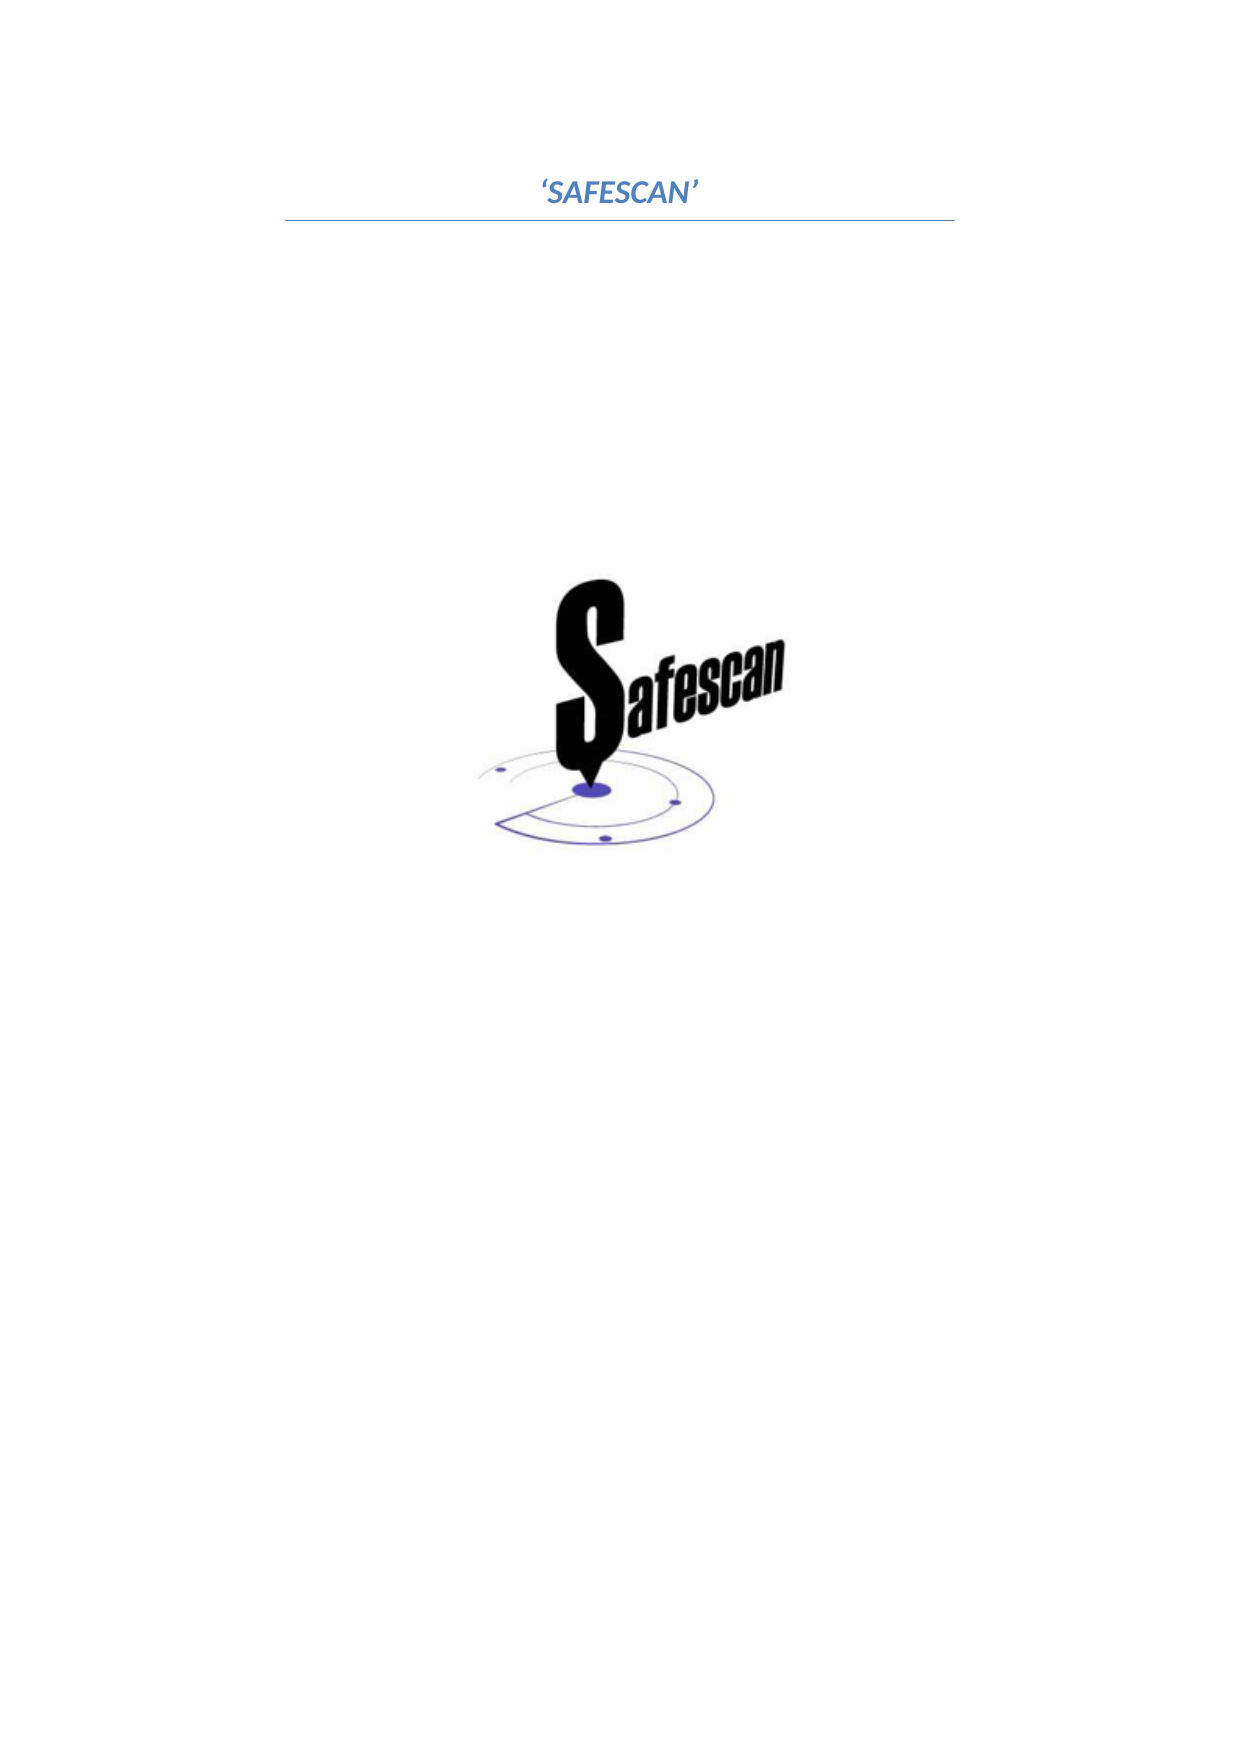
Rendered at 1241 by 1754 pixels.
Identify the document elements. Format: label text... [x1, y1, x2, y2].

text ‘SAFESCAN’ [285, 171, 955, 220]
picture [335, 461, 905, 929]
